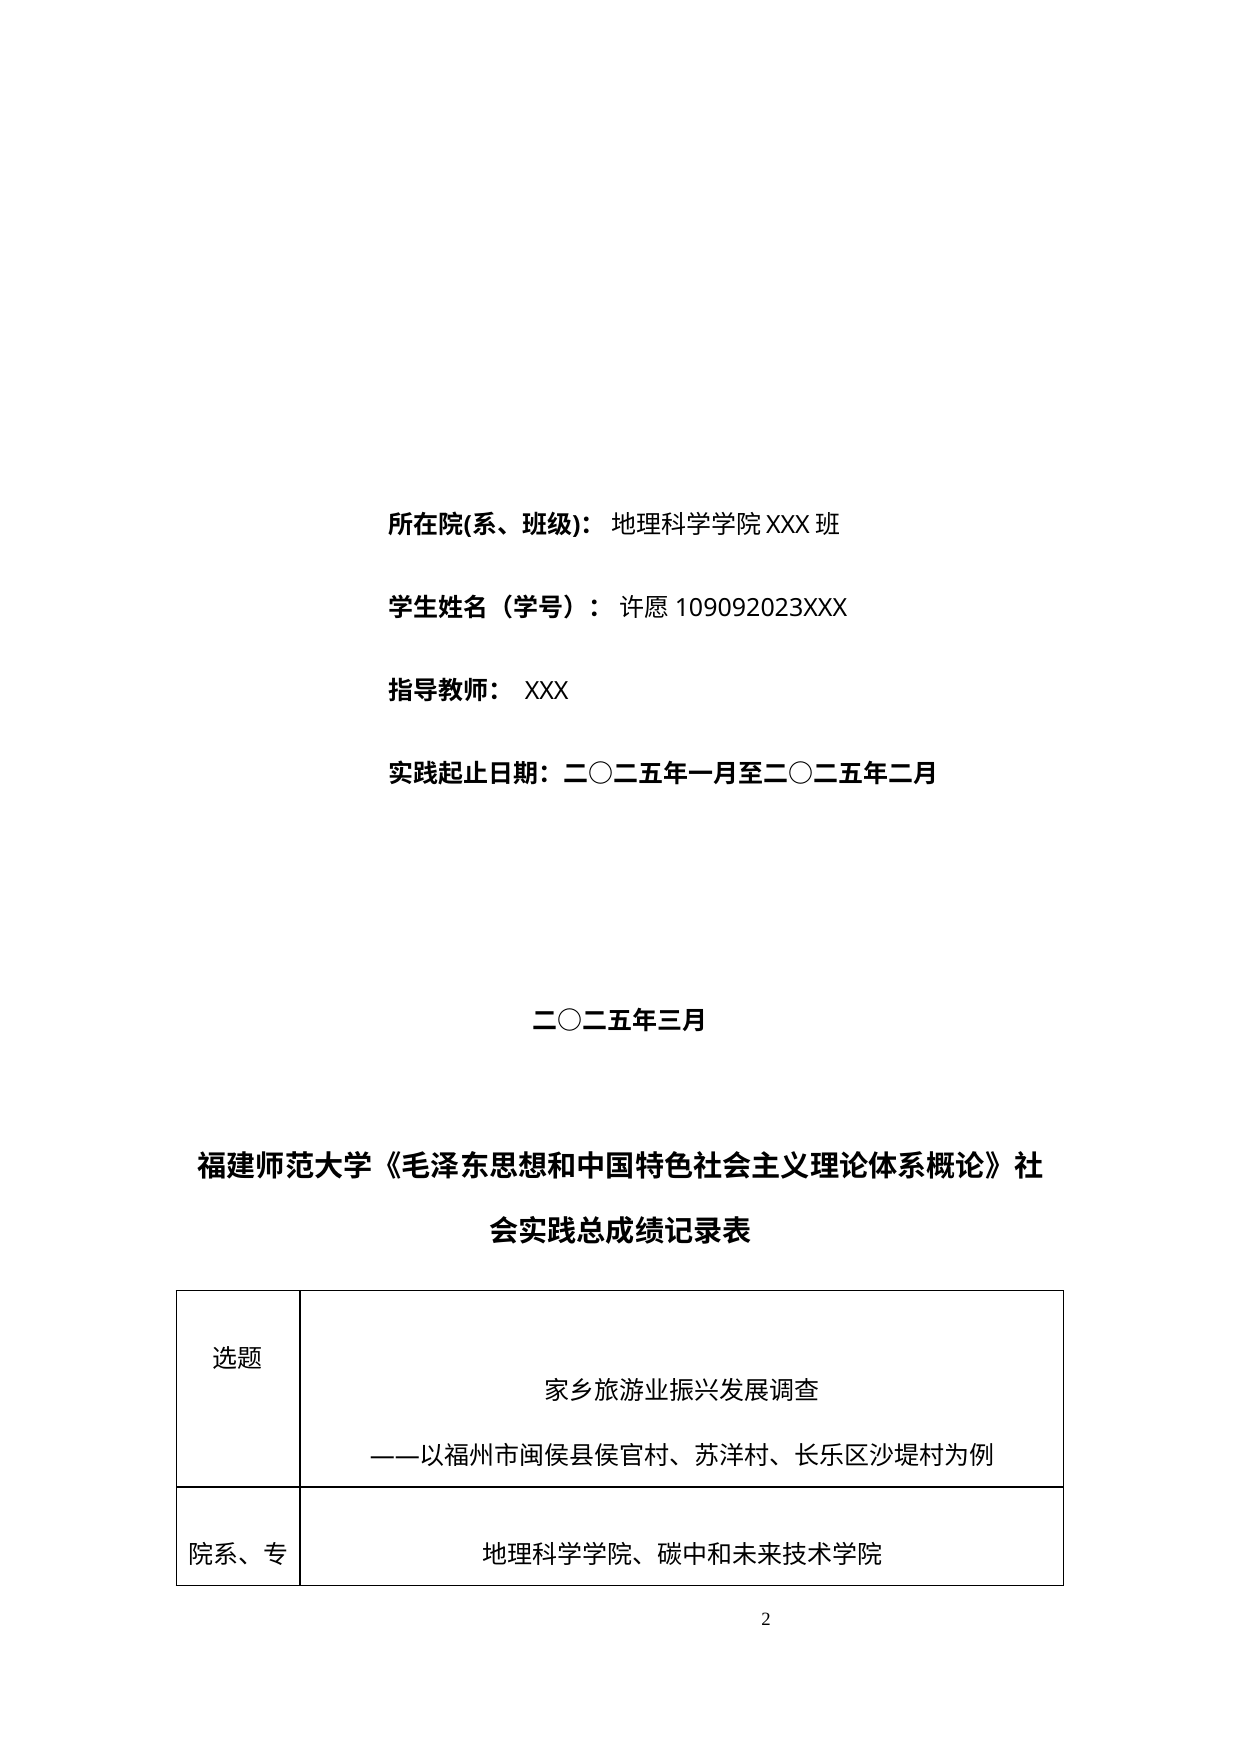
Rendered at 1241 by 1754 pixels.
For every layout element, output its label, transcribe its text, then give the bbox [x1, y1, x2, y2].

text 学生姓名（学号）： 许愿 109092023XXX [187, 573, 1053, 638]
table_header 选题 [177, 1291, 299, 1486]
text 福建师范大学《毛泽东思想和中国特色社会主义理论体系概论》社会实践总成绩记录表 [187, 1131, 1053, 1261]
table_header 家乡旅游业振兴发展调查 ——以福州市闽侯县侯官村、苏洋村、长乐区沙堤村为例 [301, 1291, 1063, 1486]
text 实践起止日期：二○二五年一月至二○二五年二月 [187, 739, 1053, 804]
table_cell 院系、专业、姓名、学号 [177, 1488, 299, 1585]
text 指导教师： XXX [187, 656, 1053, 721]
text 二○二五年三月 [187, 986, 1053, 1051]
text 所在院(系、班级)： 地理科学学院XXX班 [187, 490, 1053, 555]
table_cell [301, 1488, 1063, 1585]
